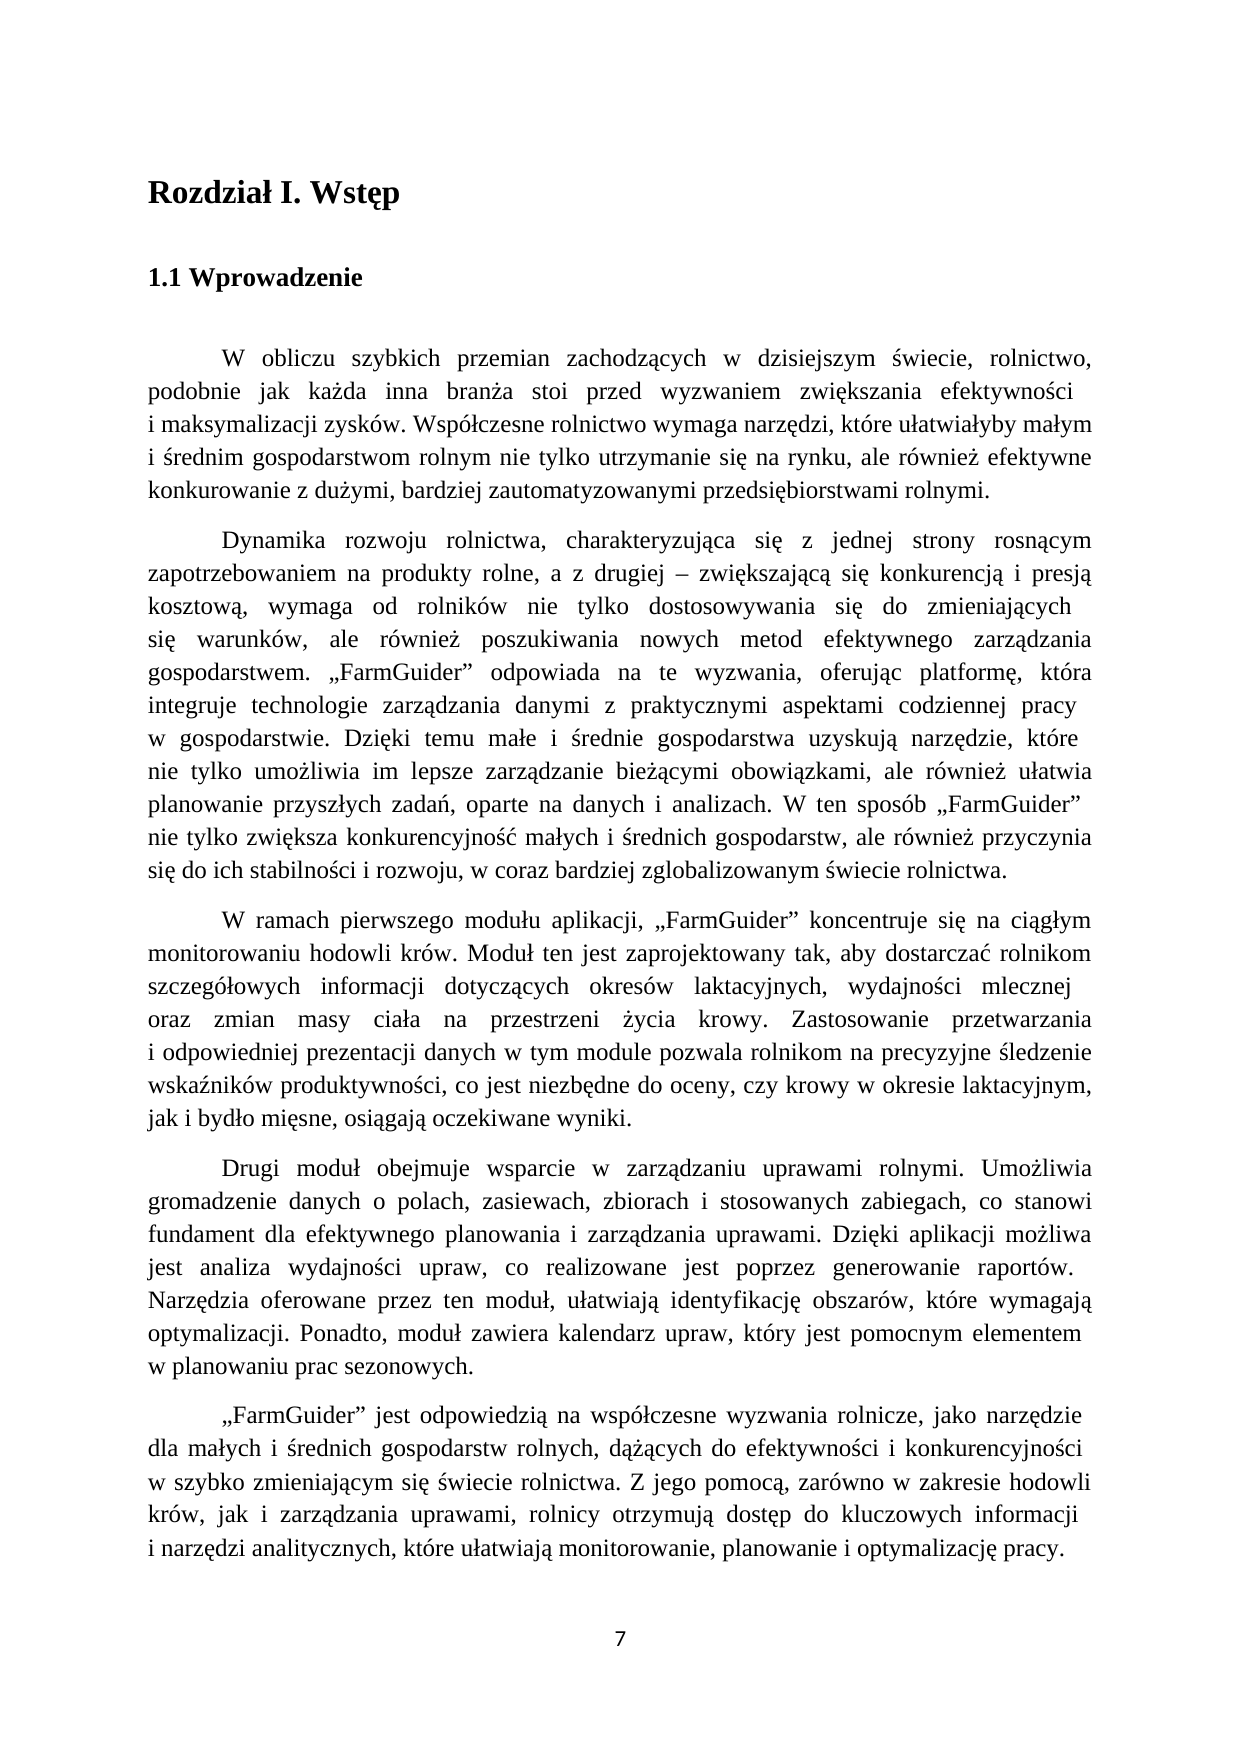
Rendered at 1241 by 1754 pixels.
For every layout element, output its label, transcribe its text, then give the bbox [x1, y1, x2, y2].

subtitle 1.1 Wprowadzenie [148, 261, 1093, 292]
subtitle Rozdział I. Wstęp [148, 173, 1093, 211]
text Drugi moduł obejmuje wsparcie w zarządzaniu uprawami rolnymi. Umożliwia gromadzenie danych o polach, zasiewach, zbiorach i stosowanych zabiegach, co stanowi fundament dla efektywnego planowania i zarządzania uprawami. Dzięki aplikacji możliwa jest analiza wydajności upraw, co realizowane jest poprzez generowanie raportów. Narzędzia oferowane przez ten moduł, ułatwiają identyfikację obszarów, które wymagają optymalizacji. Ponadto, moduł zawiera kalendarz upraw, który jest pomocnym elementem w planowaniu prac sezonowych. [148, 1153, 1093, 1379]
text W ramach pierwszego modułu aplikacji, „FarmGuider” koncentruje się na ciągłym monitorowaniu hodowli krów. Moduł ten jest zaprojektowany tak, aby dostarczać rolnikom szczegółowych informacji dotyczących okresów laktacyjnych, wydajności mlecznej oraz zmian masy ciała na przestrzeni życia krowy. Zastosowanie przetwarzania i odpowiedniej prezentacji danych w tym module pozwala rolnikom na precyzyjne śledzenie wskaźników produktywności, co jest niezbędne do oceny, czy krowy w okresie laktacyjnym, jak i bydło mięsne, osiągają oczekiwane wyniki. [148, 905, 1093, 1132]
text Dynamika rozwoju rolnictwa, charakteryzująca się z jednej strony rosnącym zapotrzebowaniem na produkty rolne, a z drugiej – zwiększającą się konkurencją i presją kosztową, wymaga od rolników nie tylko dostosowywania się do zmieniających się warunków, ale również poszukiwania nowych metod efektywnego zarządzania gospodarstwem. „FarmGuider” odpowiada na te wyzwania, oferując platformę, która integruje technologie zarządzania danymi z praktycznymi aspektami codziennej pracy w gospodarstwie. Dzięki temu małe i średnie gospodarstwa uzyskują narzędzie, które nie tylko umożliwia im lepsze zarządzanie bieżącymi obowiązkami, ale również ułatwia planowanie przyszłych zadań, oparte na danych i analizach. W ten sposób „FarmGuider” nie tylko zwiększa konkurencyjność małych i średnich gospodarstw, ale również przyczynia się do ich stabilności i rozwoju, w coraz bardziej zglobalizowanym świecie rolnictwa. [148, 525, 1093, 884]
text „FarmGuider” jest odpowiedzią na współczesne wyzwania rolnicze, jako narzędzie dla małych i średnich gospodarstw rolnych, dążących do efektywności i konkurencyjności w szybko zmieniającym się świecie rolnictwa. Z jego pomocą, zarówno w zakresie hodowli krów, jak i zarządzania uprawami, rolnicy otrzymują dostęp do kluczowych informacji i narzędzi analitycznych, które ułatwiają monitorowanie, planowanie i optymalizację pracy. [148, 1401, 1093, 1561]
text W obliczu szybkich przemian zachodzących w dzisiejszym świecie, rolnictwo, podobnie jak każda inna branża stoi przed wyzwaniem zwiększania efektywności i maksymalizacji zysków. Współczesne rolnictwo wymaga narzędzi, które ułatwiałyby małym i średnim gospodarstwom rolnym nie tylko utrzymanie się na rynku, ale również efektywne konkurowanie z dużymi, bardziej zautomatyzowanymi przedsiębiorstwami rolnymi. [148, 343, 1093, 504]
